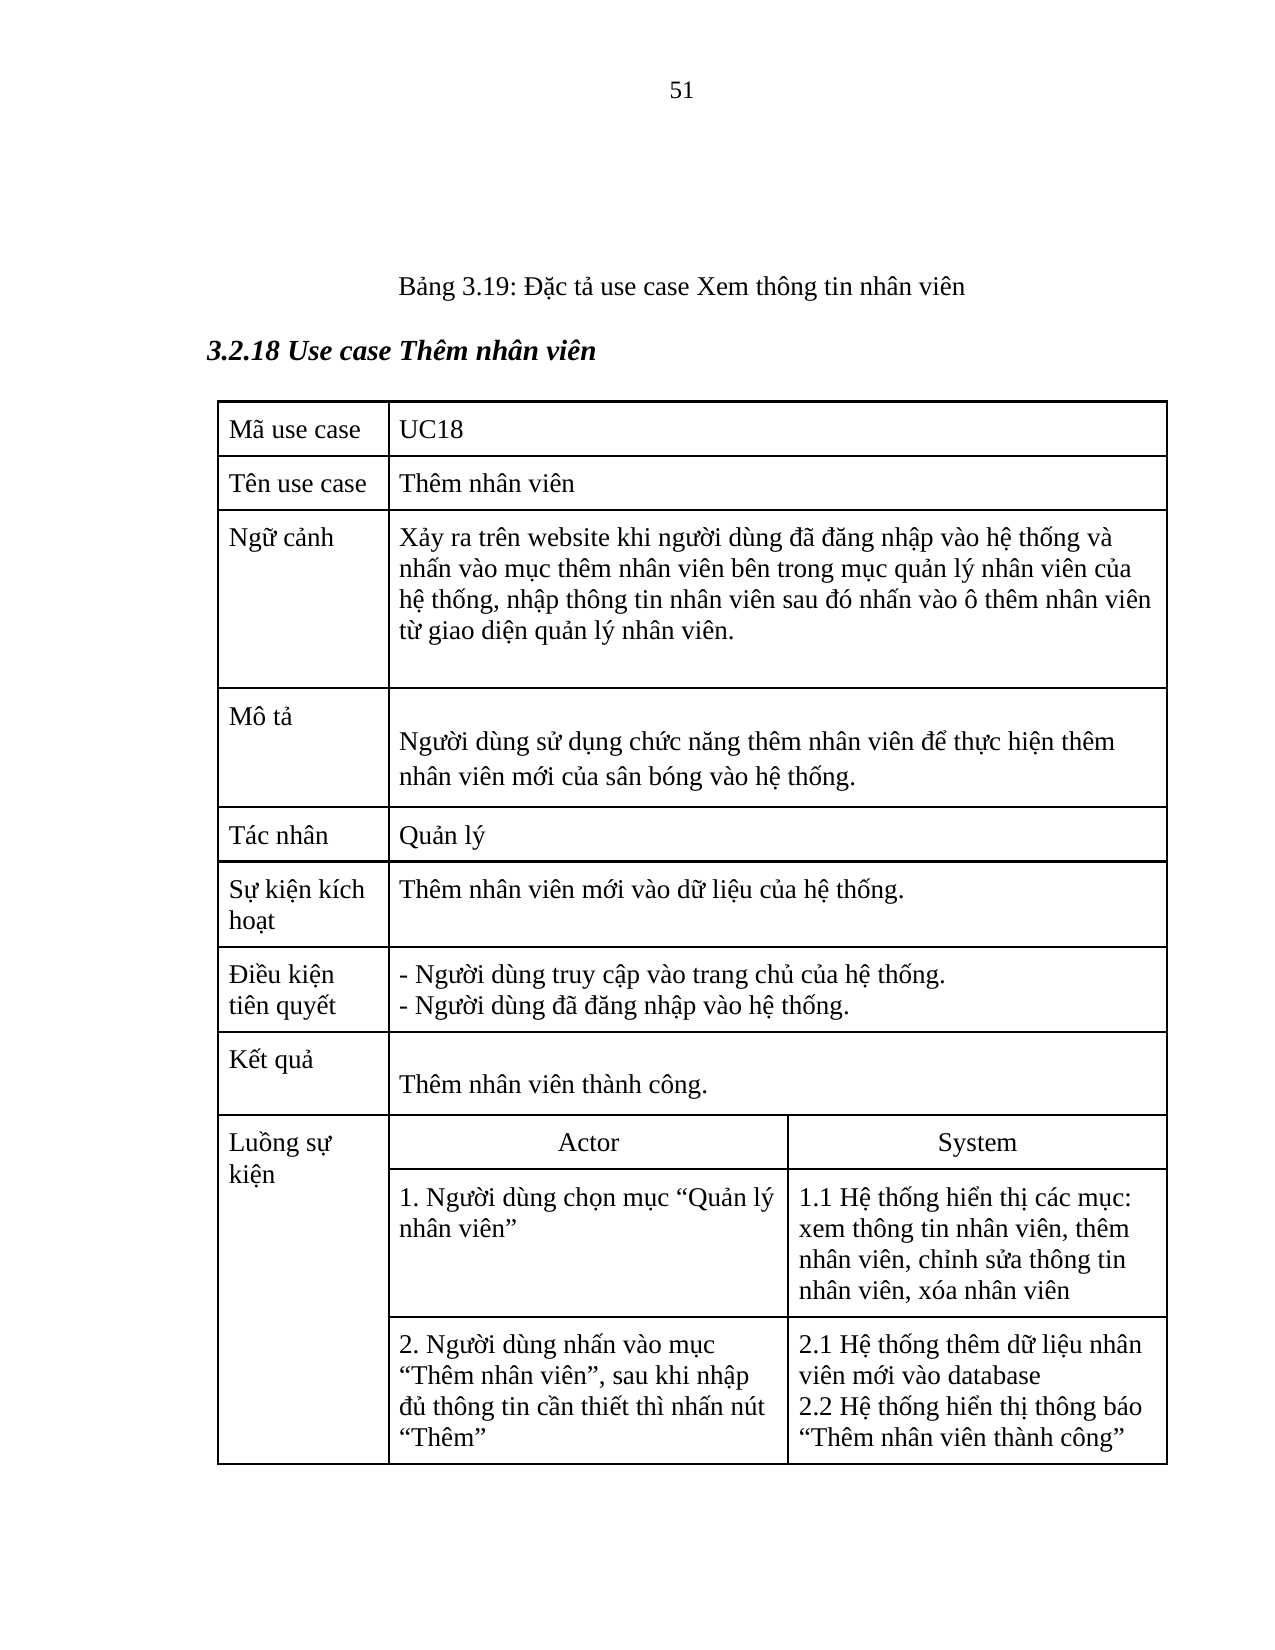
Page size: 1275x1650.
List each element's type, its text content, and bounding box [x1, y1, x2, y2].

table_cell Actor [390, 1116, 787, 1168]
table_cell Điều kiện tiên quyết [219, 948, 388, 1031]
table_header UC18 [390, 403, 1166, 454]
text Bảng 3.19: Đặc tả use case Xem thông tin nhân viên [207, 270, 1157, 301]
table_cell 2.1 Hệ thống thêm dữ liệu nhân viên mới vào database 2.2 Hệ thống hiển thị thông báo “Thêm nhân viên thành công” [789, 1318, 1166, 1463]
table_cell System [789, 1116, 1166, 1168]
table_cell 2. Người dùng nhấn vào mục “Thêm nhân viên”, sau khi nhập đủ thông tin cần thiết thì nhấn nút “Thêm” [390, 1318, 787, 1463]
table_cell Tác nhân [219, 808, 388, 860]
table_cell Ngữ cảnh [219, 511, 388, 687]
table_cell Quản lý [390, 808, 1166, 860]
table_cell Thêm nhân viên [390, 457, 1166, 508]
table_cell Xảy ra trên website khi người dùng đã đăng nhập vào hệ thống và nhấn vào mục thêm nhân viên bên trong mục quản lý nhân viên của hệ thống, nhập thông tin nhân viên sau đó nhấn vào ô thêm nhân viên từ giao diện quản lý nhân viên. [390, 511, 1166, 687]
table_header Mã use case [219, 403, 388, 454]
table_cell Kết quả [219, 1033, 388, 1114]
table_cell Sự kiện kích hoạt [219, 863, 388, 946]
table_cell Luồng sự kiện [219, 1116, 388, 1463]
table_cell Thêm nhân viên thành công. [390, 1033, 1166, 1114]
text 3.2.18 Use case Thêm nhân viên [207, 333, 1157, 367]
table_cell Người dùng sử dụng chức năng thêm nhân viên để thực hiện thêm nhân viên mới của sân bóng vào hệ thống. [390, 689, 1166, 806]
table_cell 1. Người dùng chọn mục “Quản lý nhân viên” [390, 1170, 787, 1316]
table_cell - Người dùng truy cập vào trang chủ của hệ thống. - Người dùng đã đăng nhập vào hệ thống. [390, 948, 1166, 1031]
table_cell Mô tả [219, 689, 388, 806]
table_cell 1.1 Hệ thống hiển thị các mục: xem thông tin nhân viên, thêm nhân viên, chỉnh sửa thông tin nhân viên, xóa nhân viên [789, 1170, 1166, 1316]
table_cell Thêm nhân viên mới vào dữ liệu của hệ thống. [390, 863, 1166, 946]
table_cell Tên use case [219, 457, 388, 508]
